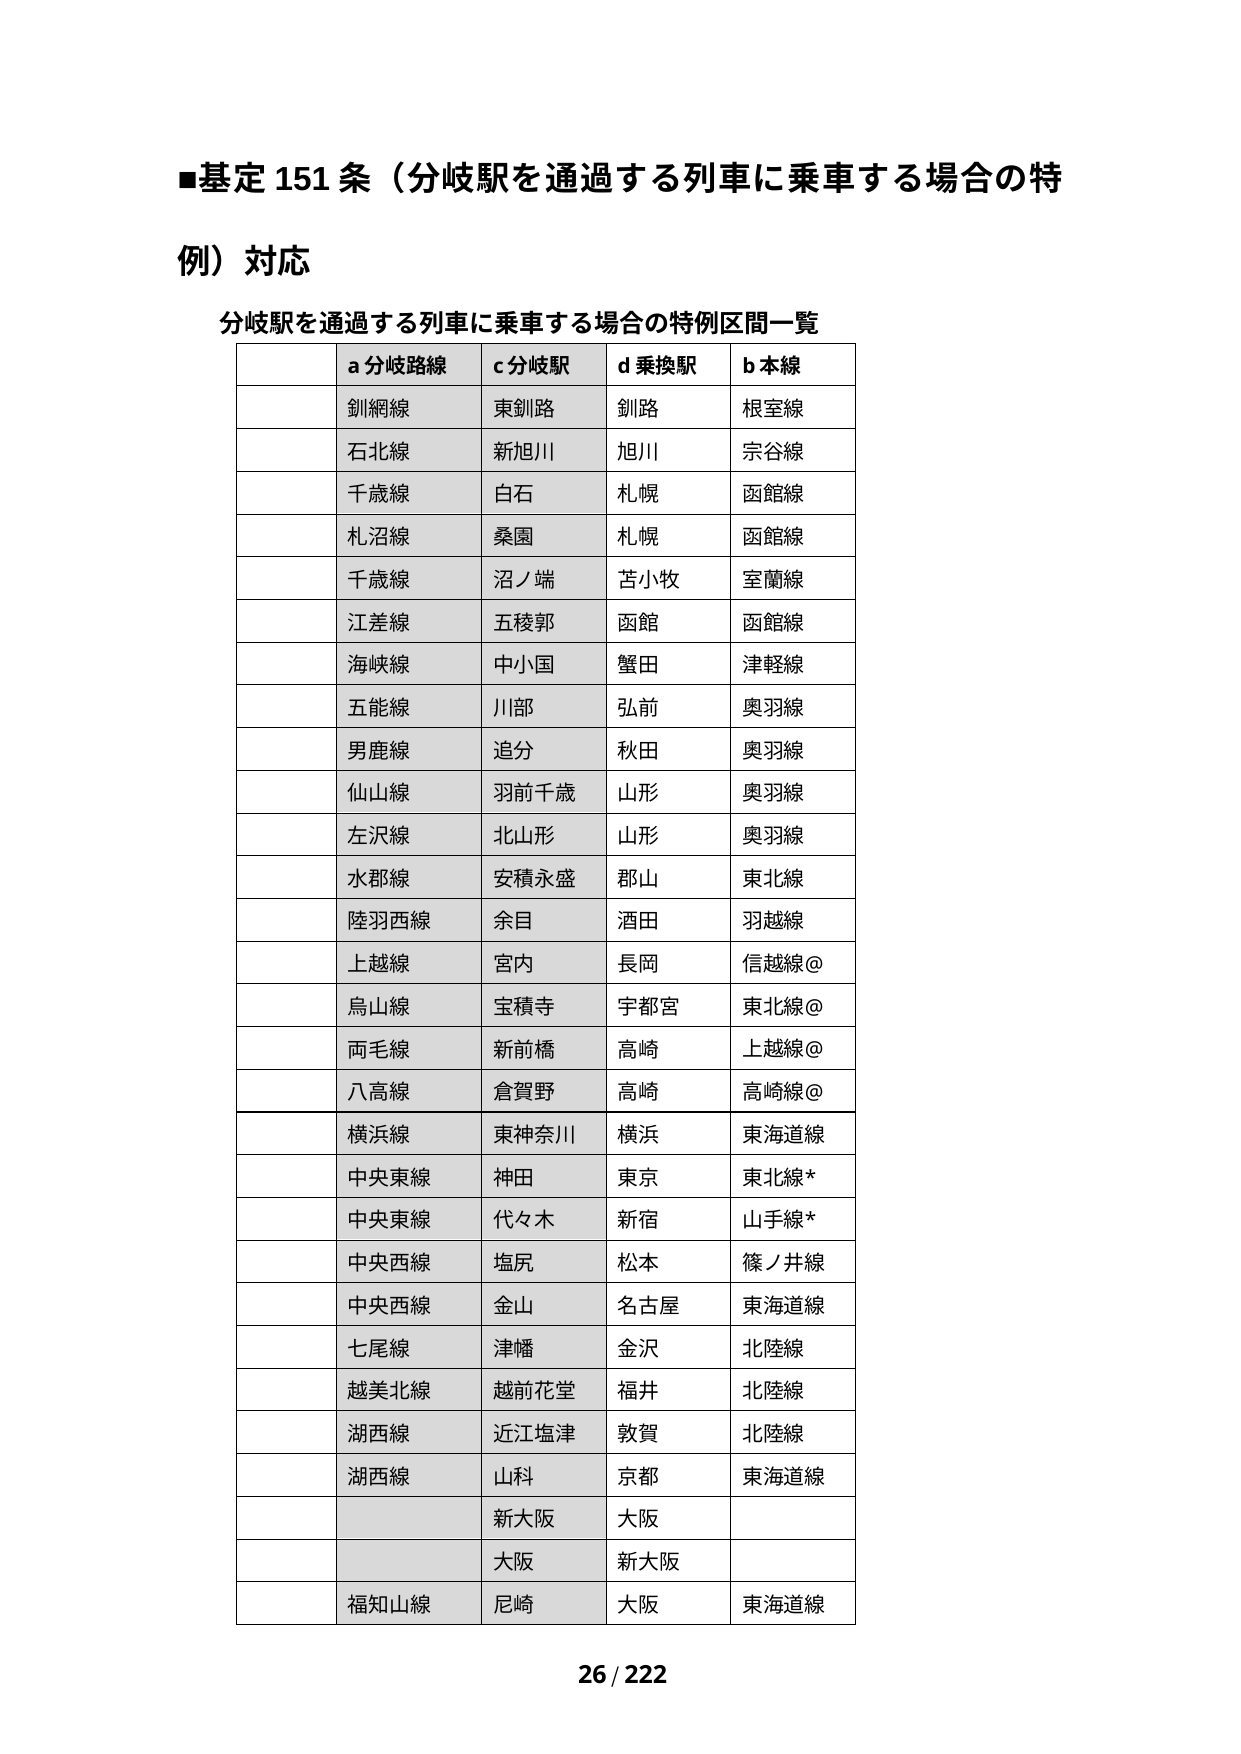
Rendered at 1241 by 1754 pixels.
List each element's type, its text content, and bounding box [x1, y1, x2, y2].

table_cell 札幌 [607, 515, 730, 556]
table_cell 横浜 [607, 1113, 730, 1154]
table_cell 新大阪 [607, 1540, 730, 1581]
table_cell 新前橋 [482, 1027, 606, 1069]
table_cell 羽前千歳 [482, 771, 606, 812]
table_cell 七尾線 [337, 1326, 481, 1368]
table_cell 越美北線 [337, 1369, 481, 1410]
table_cell 羽越線 [731, 899, 855, 941]
table_cell 敦賀 [607, 1411, 730, 1453]
subtitle 分岐駅を通過する列車に乗車する場合の特例区間一覧 [219, 301, 1063, 343]
table_cell 函館線 [731, 515, 855, 556]
table_cell 神田 [482, 1155, 606, 1197]
table_cell 苫小牧 [607, 557, 730, 599]
table_header c分岐駅 [482, 344, 606, 385]
table_header d乗換駅 [607, 344, 730, 385]
table_cell 大阪 [607, 1497, 730, 1538]
table_cell [237, 899, 336, 941]
table_cell [237, 1113, 336, 1154]
table_cell 旭川 [607, 429, 730, 471]
table_cell 越前花堂 [482, 1369, 606, 1410]
table_cell 江差線 [337, 600, 481, 642]
table_cell 函館線 [731, 600, 855, 642]
table_cell 函館線 [731, 472, 855, 513]
table_cell [237, 1027, 336, 1069]
table_cell 津軽線 [731, 643, 855, 684]
table_cell 東神奈川 [482, 1113, 606, 1154]
table_cell 酒田 [607, 899, 730, 941]
table_cell 川部 [482, 685, 606, 727]
table_cell 白石 [482, 472, 606, 513]
table_cell [237, 515, 336, 556]
table_cell 上越線@ [731, 1027, 855, 1069]
table_cell 五稜郭 [482, 600, 606, 642]
table_cell [731, 1540, 855, 1581]
table_cell 東北線@ [731, 984, 855, 1026]
table_cell 塩尻 [482, 1241, 606, 1282]
table_cell 男鹿線 [337, 728, 481, 770]
table_cell [337, 1497, 481, 1538]
table_cell 篠ノ井線 [731, 1241, 855, 1282]
table_cell 北陸線 [731, 1411, 855, 1453]
table_cell [237, 728, 336, 770]
table_cell 北陸線 [731, 1326, 855, 1368]
table_cell [337, 1540, 481, 1581]
table_cell 金山 [482, 1283, 606, 1325]
table_cell 高崎 [607, 1027, 730, 1069]
table_header b本線 [731, 344, 855, 385]
table_cell 東京 [607, 1155, 730, 1197]
table_cell 金沢 [607, 1326, 730, 1368]
table_cell 千歳線 [337, 472, 481, 513]
table_cell 石北線 [337, 429, 481, 471]
table_cell 根室線 [731, 386, 855, 428]
table_cell 上越線 [337, 942, 481, 983]
table_cell 奧羽線 [731, 814, 855, 855]
table_cell 中小国 [482, 643, 606, 684]
table_cell 宇都宮 [607, 984, 730, 1026]
table_cell 高崎 [607, 1070, 730, 1111]
table_cell [237, 1582, 336, 1624]
table_cell 大阪 [482, 1540, 606, 1581]
table_cell 湖西線 [337, 1411, 481, 1453]
table_cell 函館 [607, 600, 730, 642]
table_cell 宝積寺 [482, 984, 606, 1026]
table_cell 倉賀野 [482, 1070, 606, 1111]
table_cell 札沼線 [337, 515, 481, 556]
table_header [237, 344, 336, 385]
table_cell 蟹田 [607, 643, 730, 684]
table_header a分岐路線 [337, 344, 481, 385]
table_cell 東海道線 [731, 1283, 855, 1325]
table_cell 沼ノ端 [482, 557, 606, 599]
table_cell 近江塩津 [482, 1411, 606, 1453]
table_cell 福井 [607, 1369, 730, 1410]
table_cell [237, 600, 336, 642]
table_cell [237, 429, 336, 471]
table_cell [237, 1241, 336, 1282]
table_cell 千歳線 [337, 557, 481, 599]
table_cell 陸羽西線 [337, 899, 481, 941]
table_cell 札幌 [607, 472, 730, 513]
table_cell 弘前 [607, 685, 730, 727]
table_cell 八高線 [337, 1070, 481, 1111]
table_cell 新大阪 [482, 1497, 606, 1538]
table_cell 横浜線 [337, 1113, 481, 1154]
table_cell 新宿 [607, 1198, 730, 1239]
table_cell [237, 643, 336, 684]
table_cell 山形 [607, 771, 730, 812]
table_cell 新旭川 [482, 429, 606, 471]
table_cell 松本 [607, 1241, 730, 1282]
table_cell [237, 942, 336, 983]
table_cell [237, 1540, 336, 1581]
table_cell 東海道線 [731, 1454, 855, 1496]
table_cell 桑園 [482, 515, 606, 556]
table_cell 北陸線 [731, 1369, 855, 1410]
table_cell 水郡線 [337, 856, 481, 898]
table_cell [237, 1411, 336, 1453]
table_cell 中央西線 [337, 1241, 481, 1282]
table_cell 湖西線 [337, 1454, 481, 1496]
table_cell 奧羽線 [731, 685, 855, 727]
table_cell 中央東線 [337, 1198, 481, 1239]
table_cell [731, 1497, 855, 1538]
table_cell 中央西線 [337, 1283, 481, 1325]
table_cell 釧路 [607, 386, 730, 428]
table_cell 大阪 [607, 1582, 730, 1624]
table_cell 京都 [607, 1454, 730, 1496]
table_cell 東釧路 [482, 386, 606, 428]
table_cell [237, 472, 336, 513]
table_cell 北山形 [482, 814, 606, 855]
table_cell 追分 [482, 728, 606, 770]
table_cell [237, 1326, 336, 1368]
table_cell 五能線 [337, 685, 481, 727]
table_cell [237, 1454, 336, 1496]
table_cell [237, 984, 336, 1026]
table_cell 両毛線 [337, 1027, 481, 1069]
table_cell 仙山線 [337, 771, 481, 812]
table_cell 東北線 [731, 856, 855, 898]
table_cell 安積永盛 [482, 856, 606, 898]
table_cell 代々木 [482, 1198, 606, 1239]
table_cell [237, 1198, 336, 1239]
table_cell [237, 1369, 336, 1410]
table_cell 中央東線 [337, 1155, 481, 1197]
table_cell 信越線@ [731, 942, 855, 983]
table_cell [237, 814, 336, 855]
table_cell 釧網線 [337, 386, 481, 428]
subtitle ■基定151条（分岐駅を通過する列車に乗車する場合の特例）対応 [177, 134, 1063, 301]
table_cell 左沢線 [337, 814, 481, 855]
table_cell 高崎線@ [731, 1070, 855, 1111]
table_cell 山手線* [731, 1198, 855, 1239]
table_cell 奧羽線 [731, 771, 855, 812]
table_cell [237, 771, 336, 812]
table_cell 郡山 [607, 856, 730, 898]
table_cell [237, 386, 336, 428]
table_cell 東北線* [731, 1155, 855, 1197]
table_cell 福知山線 [337, 1582, 481, 1624]
table_cell 秋田 [607, 728, 730, 770]
table_cell [237, 856, 336, 898]
table_cell 津幡 [482, 1326, 606, 1368]
table_cell 山科 [482, 1454, 606, 1496]
table_cell 山形 [607, 814, 730, 855]
table_cell [237, 1283, 336, 1325]
table_cell 奧羽線 [731, 728, 855, 770]
table_cell [237, 1155, 336, 1197]
table_cell 名古屋 [607, 1283, 730, 1325]
table_cell 宗谷線 [731, 429, 855, 471]
table_cell 長岡 [607, 942, 730, 983]
table_cell 室蘭線 [731, 557, 855, 599]
table_cell 尼崎 [482, 1582, 606, 1624]
table_cell [237, 1070, 336, 1111]
table_cell [237, 685, 336, 727]
table_cell [237, 557, 336, 599]
table_cell 海峡線 [337, 643, 481, 684]
table_cell 宮内 [482, 942, 606, 983]
table_cell 東海道線 [731, 1113, 855, 1154]
table_cell 烏山線 [337, 984, 481, 1026]
table_cell 東海道線 [731, 1582, 855, 1624]
table_cell 余目 [482, 899, 606, 941]
table_cell [237, 1497, 336, 1538]
